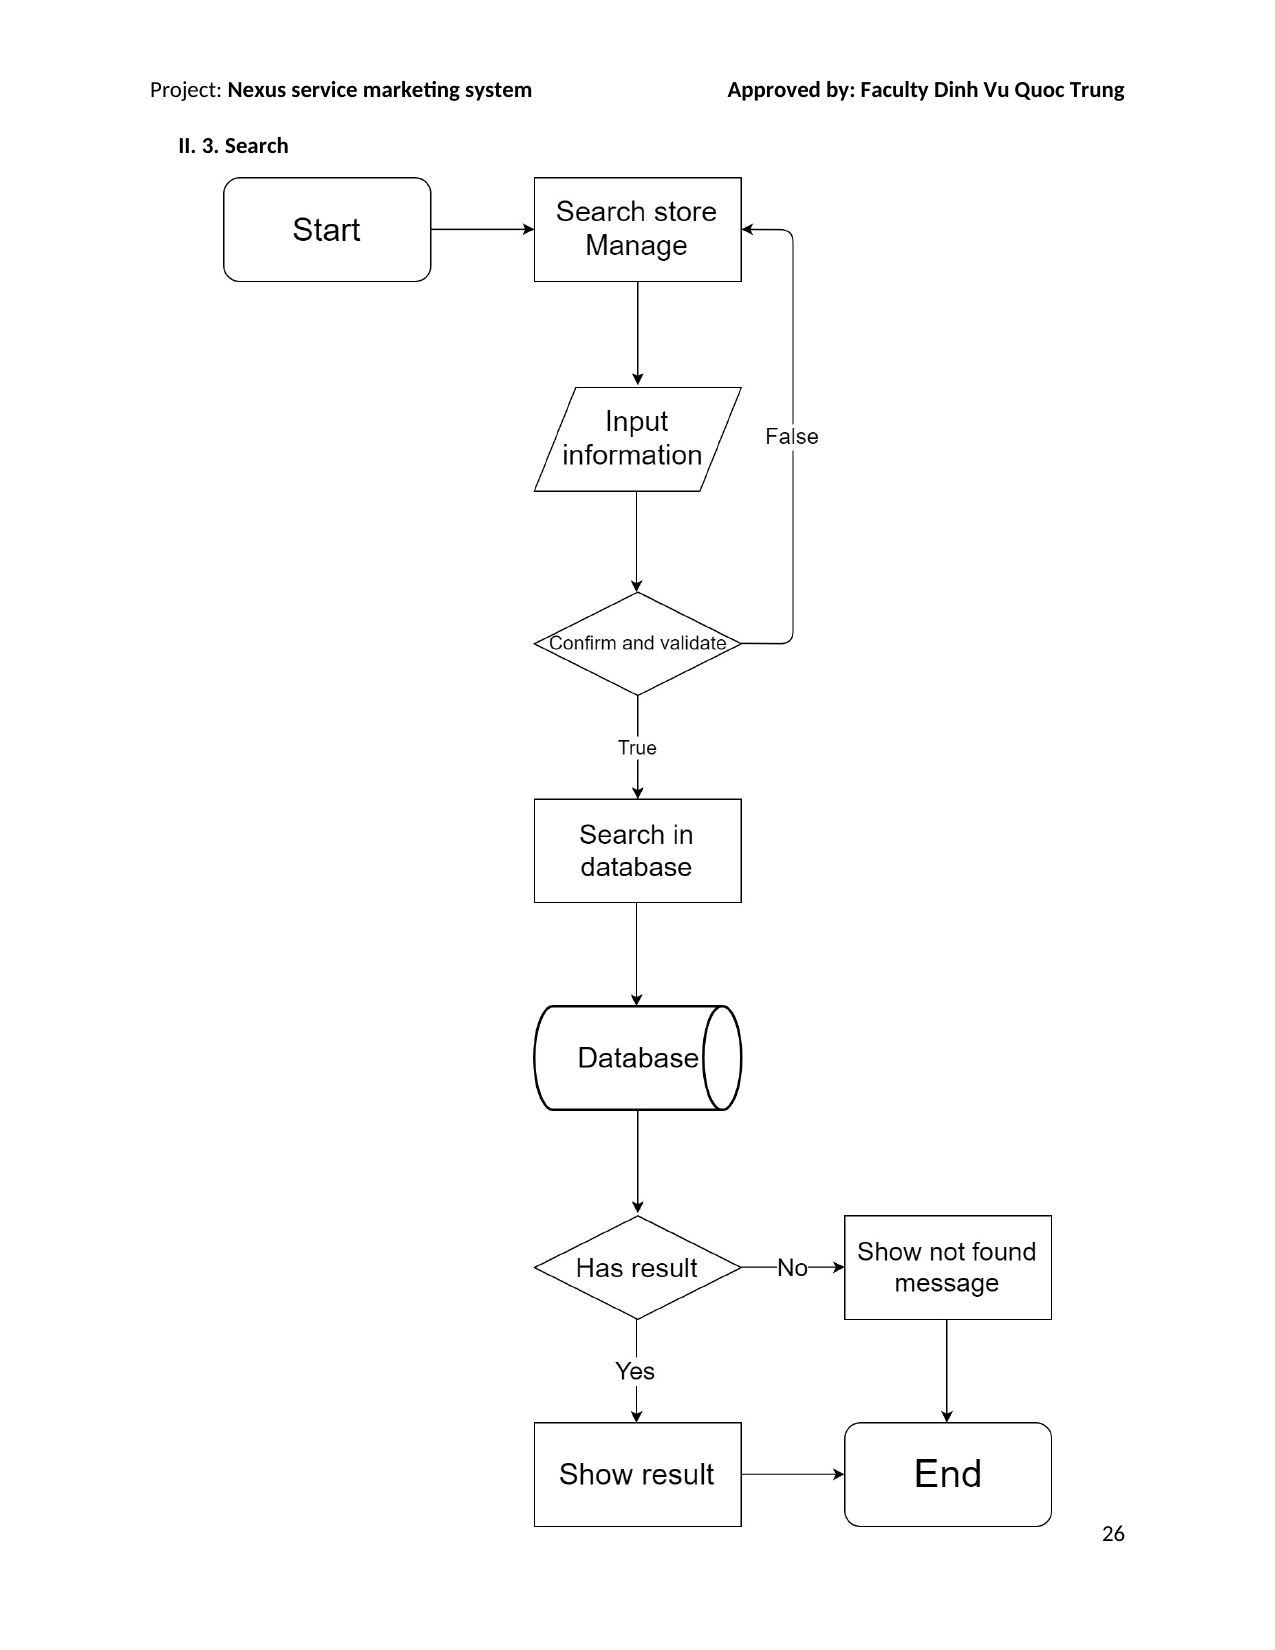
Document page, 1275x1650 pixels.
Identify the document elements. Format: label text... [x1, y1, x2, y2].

picture [223, 177, 1052, 1528]
list Search [178, 131, 1125, 159]
